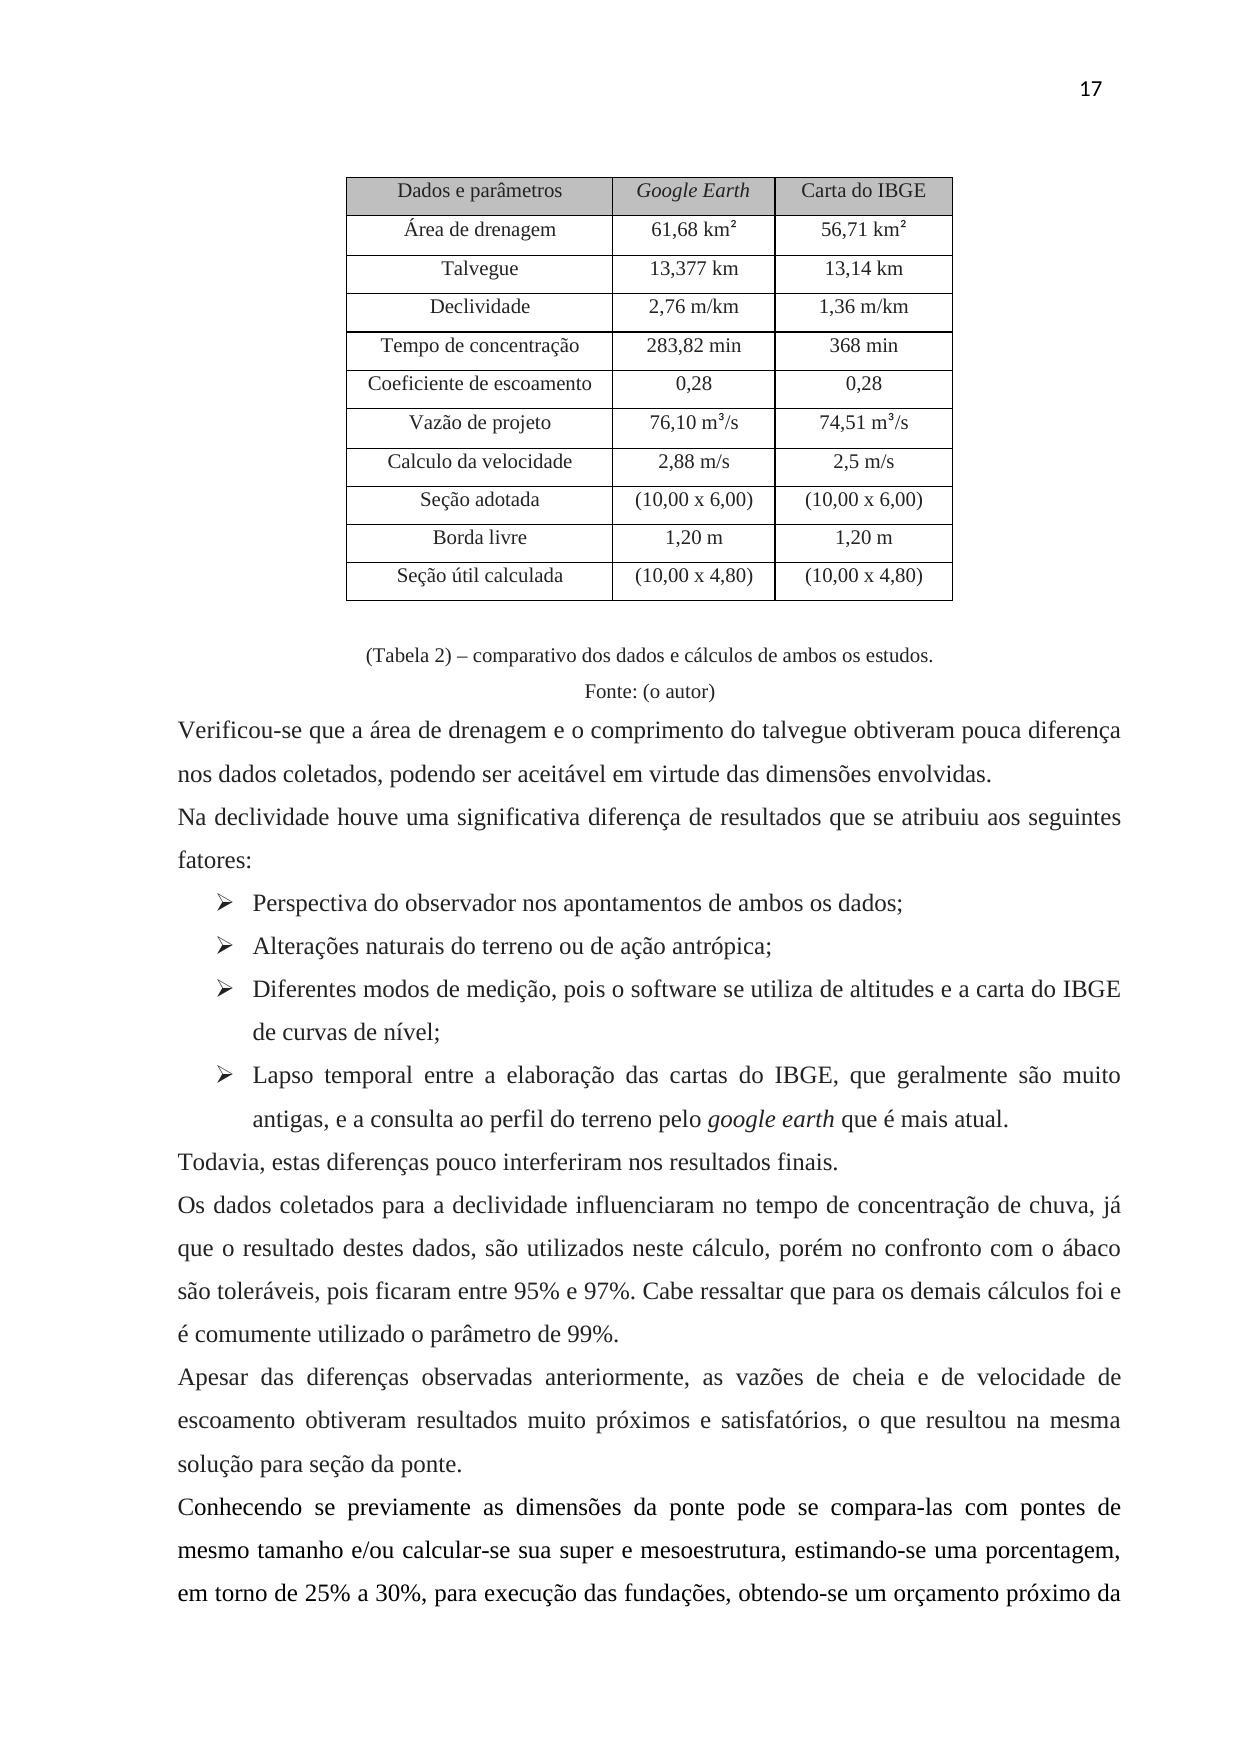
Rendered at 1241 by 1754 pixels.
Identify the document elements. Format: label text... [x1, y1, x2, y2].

table_cell 2,5 m/s [776, 449, 952, 486]
table_cell Tempo de concentração [347, 333, 612, 370]
table_cell Talvegue [347, 256, 612, 293]
table_cell 0,28 [613, 371, 774, 408]
list Alterações naturais do terreno ou de ação antrópica; [215, 931, 1122, 960]
table_cell Coeficiente de escoamento [347, 371, 612, 408]
list Perspectiva do observador nos apontamentos de ambos os dados; [215, 888, 1122, 917]
table_cell 1,20 m [776, 525, 952, 562]
table_cell 2,76 m/km [613, 294, 774, 331]
text Fonte: (o autor) [177, 679, 1122, 703]
table_header Carta do IBGE [776, 178, 952, 215]
text Na declividade houve uma significativa diferença de resultados que se atribuiu aos seguintes fatores: [177, 802, 1122, 874]
table_cell 368 min [776, 333, 952, 370]
table_cell Vazão de projeto [347, 409, 612, 447]
table_cell 283,82 min [613, 333, 774, 370]
table_cell Borda livre [347, 525, 612, 562]
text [177, 1492, 1122, 1607]
table_cell 1,20 m [613, 525, 774, 562]
list Lapso temporal entre a elaboração das cartas do IBGE, que geralmente são muito antigas, e a consulta ao perfil do terreno pelo google earth que é mais atual. [215, 1061, 1122, 1132]
table_cell 13,14 km [776, 256, 952, 293]
table_cell (10,00 x 6,00) [776, 487, 952, 524]
table_cell 56,71 km² [776, 216, 952, 255]
table_cell 74,51 m³/s [776, 409, 952, 447]
table_cell 1,36 m/km [776, 294, 952, 331]
table_header Dados e parâmetros [347, 178, 612, 215]
table_cell 61,68 km² [613, 216, 774, 255]
table_cell (10,00 x 4,80) [776, 563, 952, 600]
table_cell 76,10 m³/s [613, 409, 774, 447]
table_header Google Earth [613, 178, 774, 215]
table_cell 2,88 m/s [613, 449, 774, 486]
table_cell Área de drenagem [347, 216, 612, 255]
text (Tabela 2) – comparativo dos dados e cálculos de ambos os estudos. [177, 643, 1122, 667]
list Diferentes modos de medição, pois o software se utiliza de altitudes e a carta do IBGE de curvas de nível; [215, 974, 1122, 1046]
text Os dados coletados para a declividade influenciaram no tempo de concentração de chuva, já que o resultado destes dados, são utilizados neste cálculo, porém no confronto com o ábaco são toleráveis, pois ficaram entre 95% e 97%. Cabe ressaltar que para os demais cálculos foi e é comumente utilizado o parâmetro de 99%. [177, 1190, 1122, 1348]
table_cell Declividade [347, 294, 612, 331]
table_cell 13,377 km [613, 256, 774, 293]
text Verificou-se que a área de drenagem e o comprimento do talvegue obtiveram pouca diferença nos dados coletados, podendo ser aceitável em virtude das dimensões envolvidas. [177, 716, 1122, 787]
text Apesar das diferenças observadas anteriormente, as vazões de cheia e de velocidade de escoamento obtiveram resultados muito próximos e satisfatórios, o que resultou na mesma solução para seção da ponte. [177, 1362, 1122, 1477]
table_cell 0,28 [776, 371, 952, 408]
table_cell (10,00 x 6,00) [613, 487, 774, 524]
table_cell Seção adotada [347, 487, 612, 524]
table_cell Calculo da velocidade [347, 449, 612, 486]
table_cell Seção útil calculada [347, 563, 612, 600]
table_cell (10,00 x 4,80) [613, 563, 774, 600]
text Todavia, estas diferenças pouco interferiram nos resultados finais. [177, 1147, 1122, 1176]
